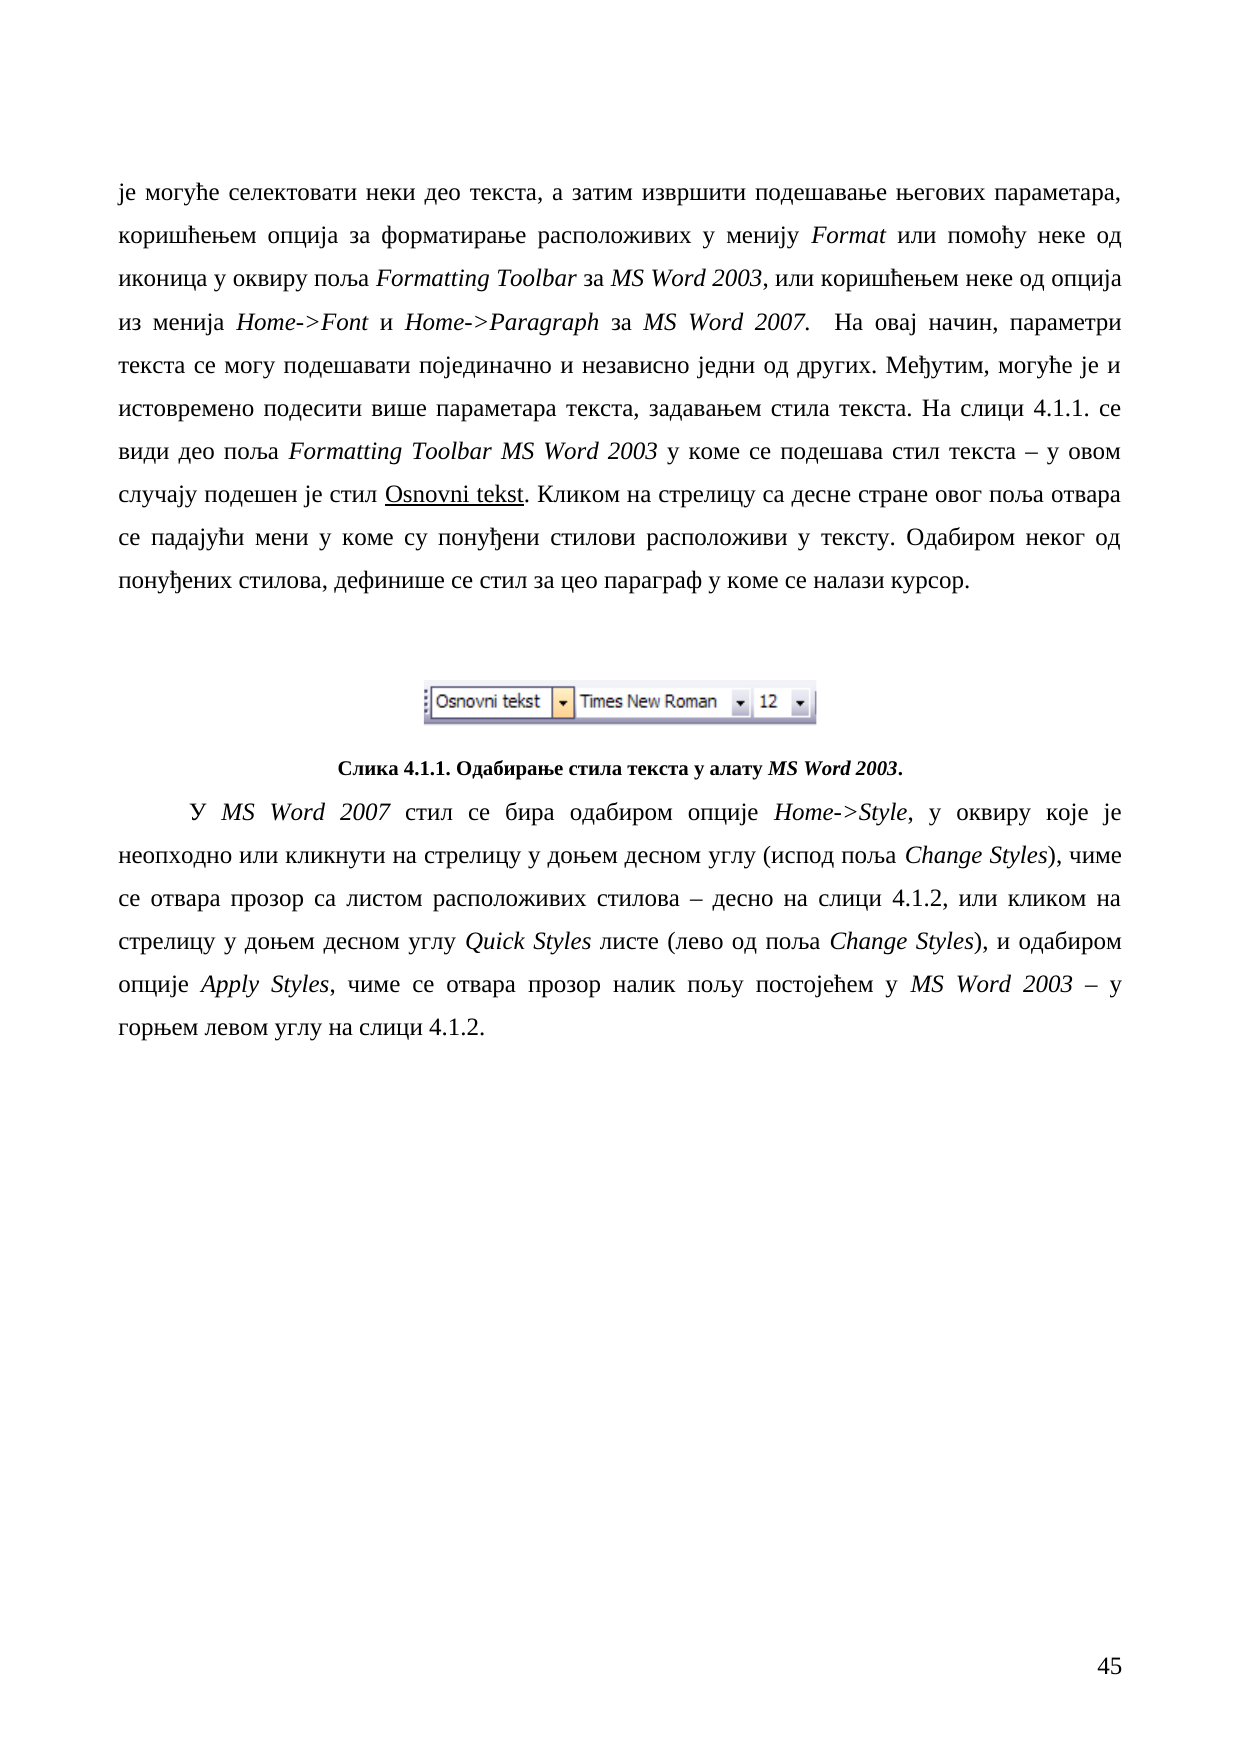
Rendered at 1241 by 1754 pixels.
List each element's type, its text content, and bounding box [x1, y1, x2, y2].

text У MS Word 2007 стил се бира одабиром опције Home->Style, у оквиру које је неопходно или кликнути на стрелицу у доњем десном углу (испод поља Change Styles), чиме се отвара прозор са листом расположивих стилова – десно на слици 4.1.2, или кликом на стрелицу у доњем десном углу Quick Styles листе (лево од поља Change Styles), и одабиром опције Apply Styles, чиме се отвара прозор налик пољу постојећем у MS Word 2003 – у горњем левом углу на слици 4.1.2. [118, 797, 1122, 1041]
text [118, 177, 1122, 594]
text Слика 4.1.1. Одабирање стила текста у алату MS Word 2003. [118, 756, 1122, 780]
picture [423, 680, 817, 726]
